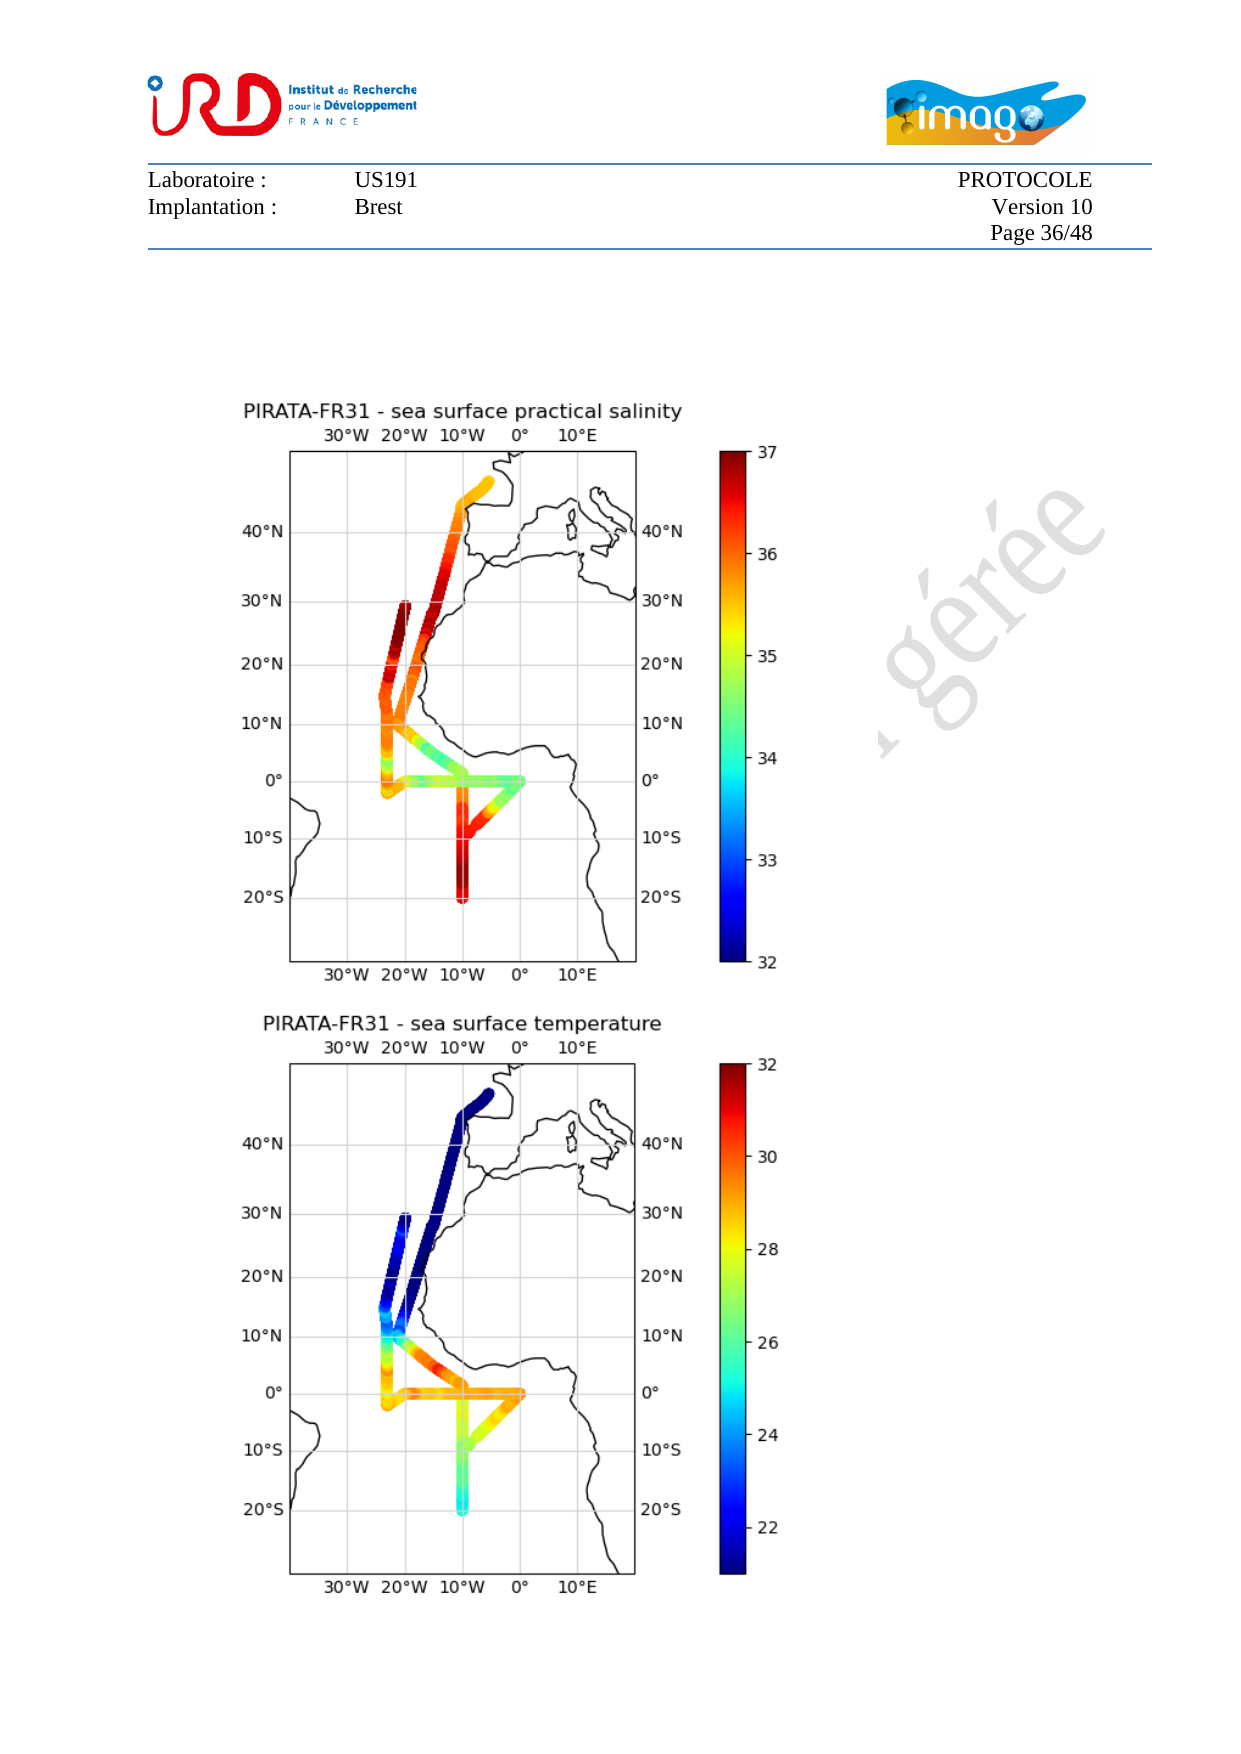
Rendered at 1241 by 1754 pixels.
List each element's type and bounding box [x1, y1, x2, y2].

picture [147, 73, 417, 136]
picture [147, 276, 878, 1734]
picture [877, 73, 1093, 155]
